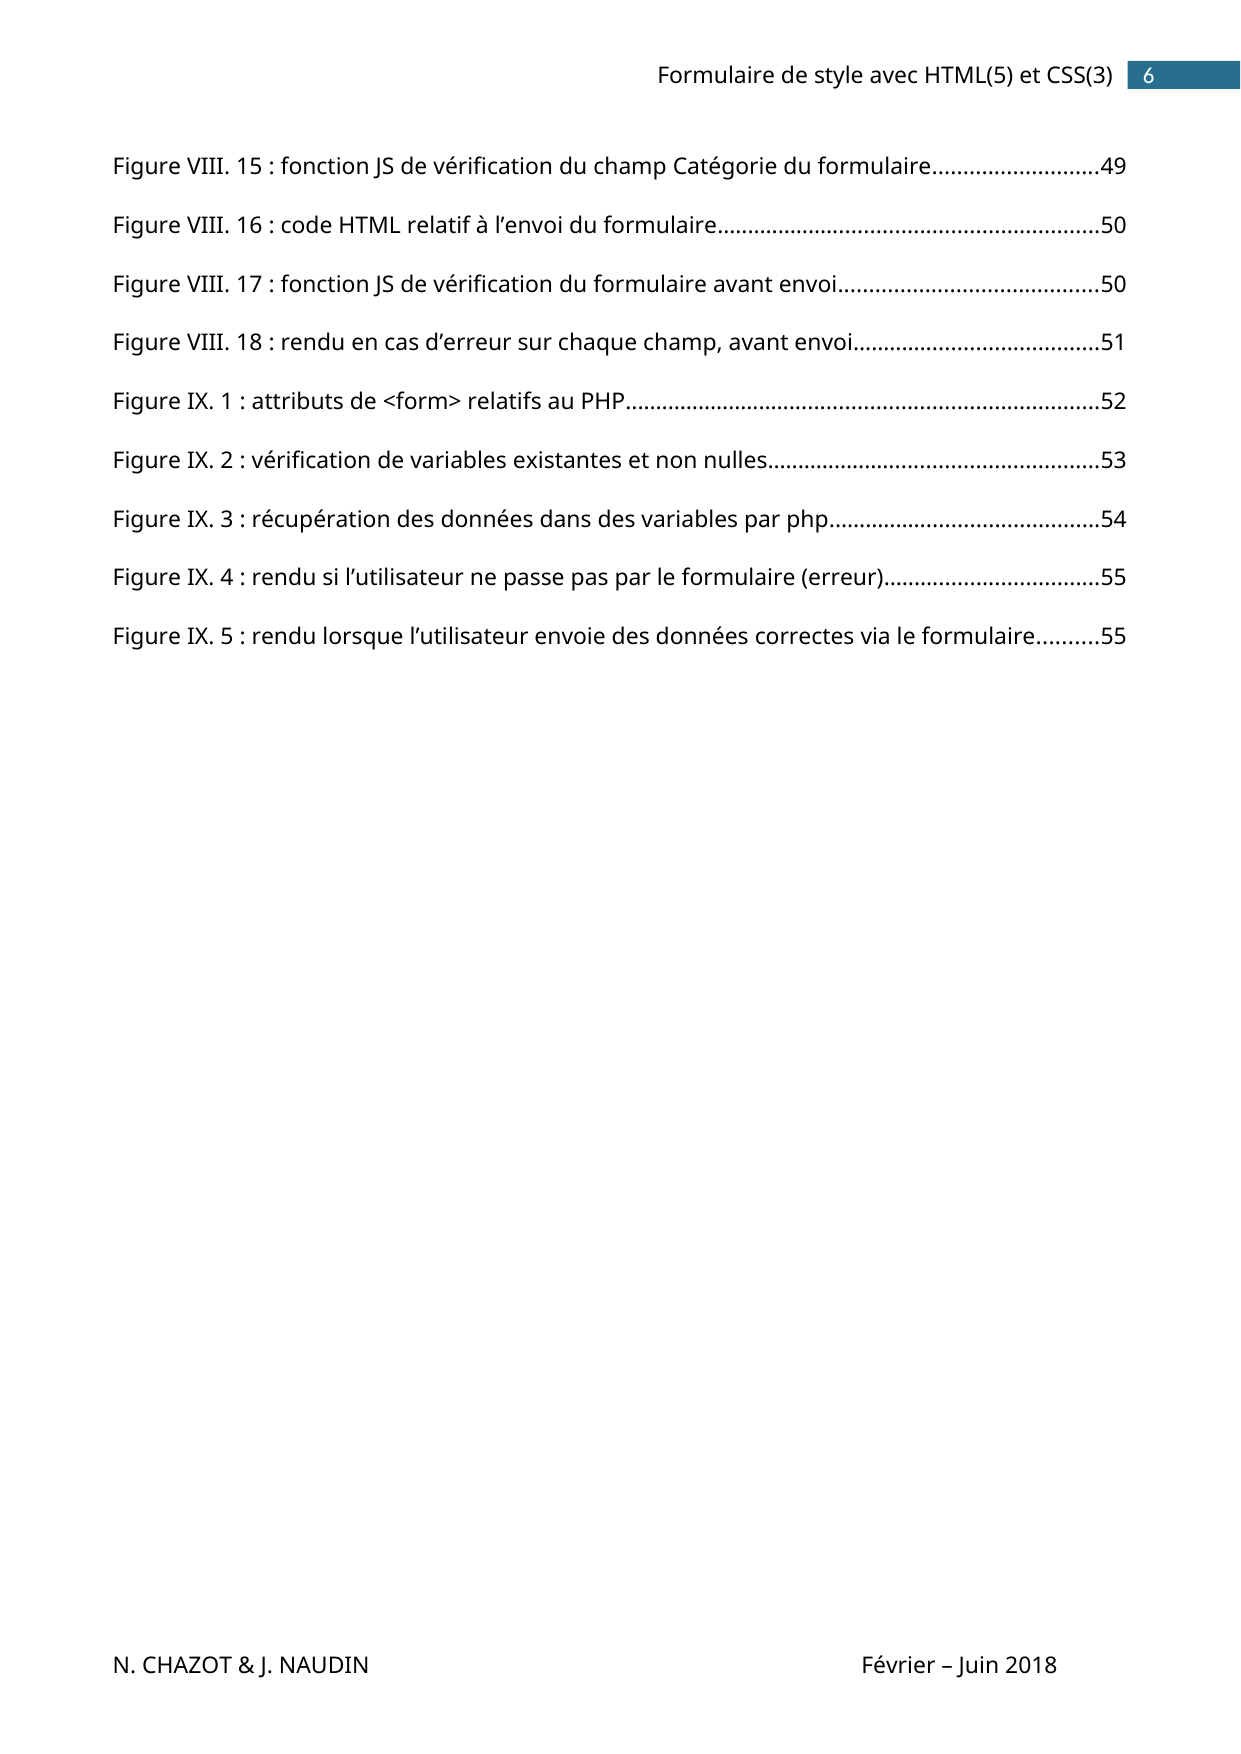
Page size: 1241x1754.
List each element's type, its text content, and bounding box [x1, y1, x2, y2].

text Figure VIII. 15 : fonction JS de vérification du champ Catégorie du formulaire 49 [112, 150, 1128, 181]
text Figure IX. 4 : rendu si l’utilisateur ne passe pas par le formulaire (erreur) 55 [112, 561, 1128, 592]
text Figure VIII. 18 : rendu en cas d’erreur sur chaque champ, avant envoi 51 [112, 326, 1128, 357]
text Figure IX. 2 : vérification de variables existantes et non nulles 53 [112, 444, 1128, 475]
text Figure IX. 1 : attributs de <form> relatifs au PHP 52 [112, 385, 1128, 416]
text Figure IX. 5 : rendu lorsque l’utilisateur envoie des données correctes via le formulaire 55 [112, 620, 1128, 651]
text Figure IX. 3 : récupération des données dans des variables par php 54 [112, 502, 1128, 534]
text Figure VIII. 17 : fonction JS de vérification du formulaire avant envoi 50 [112, 267, 1128, 299]
text Figure VIII. 16 : code HTML relatif à l’envoi du formulaire 50 [112, 209, 1128, 240]
